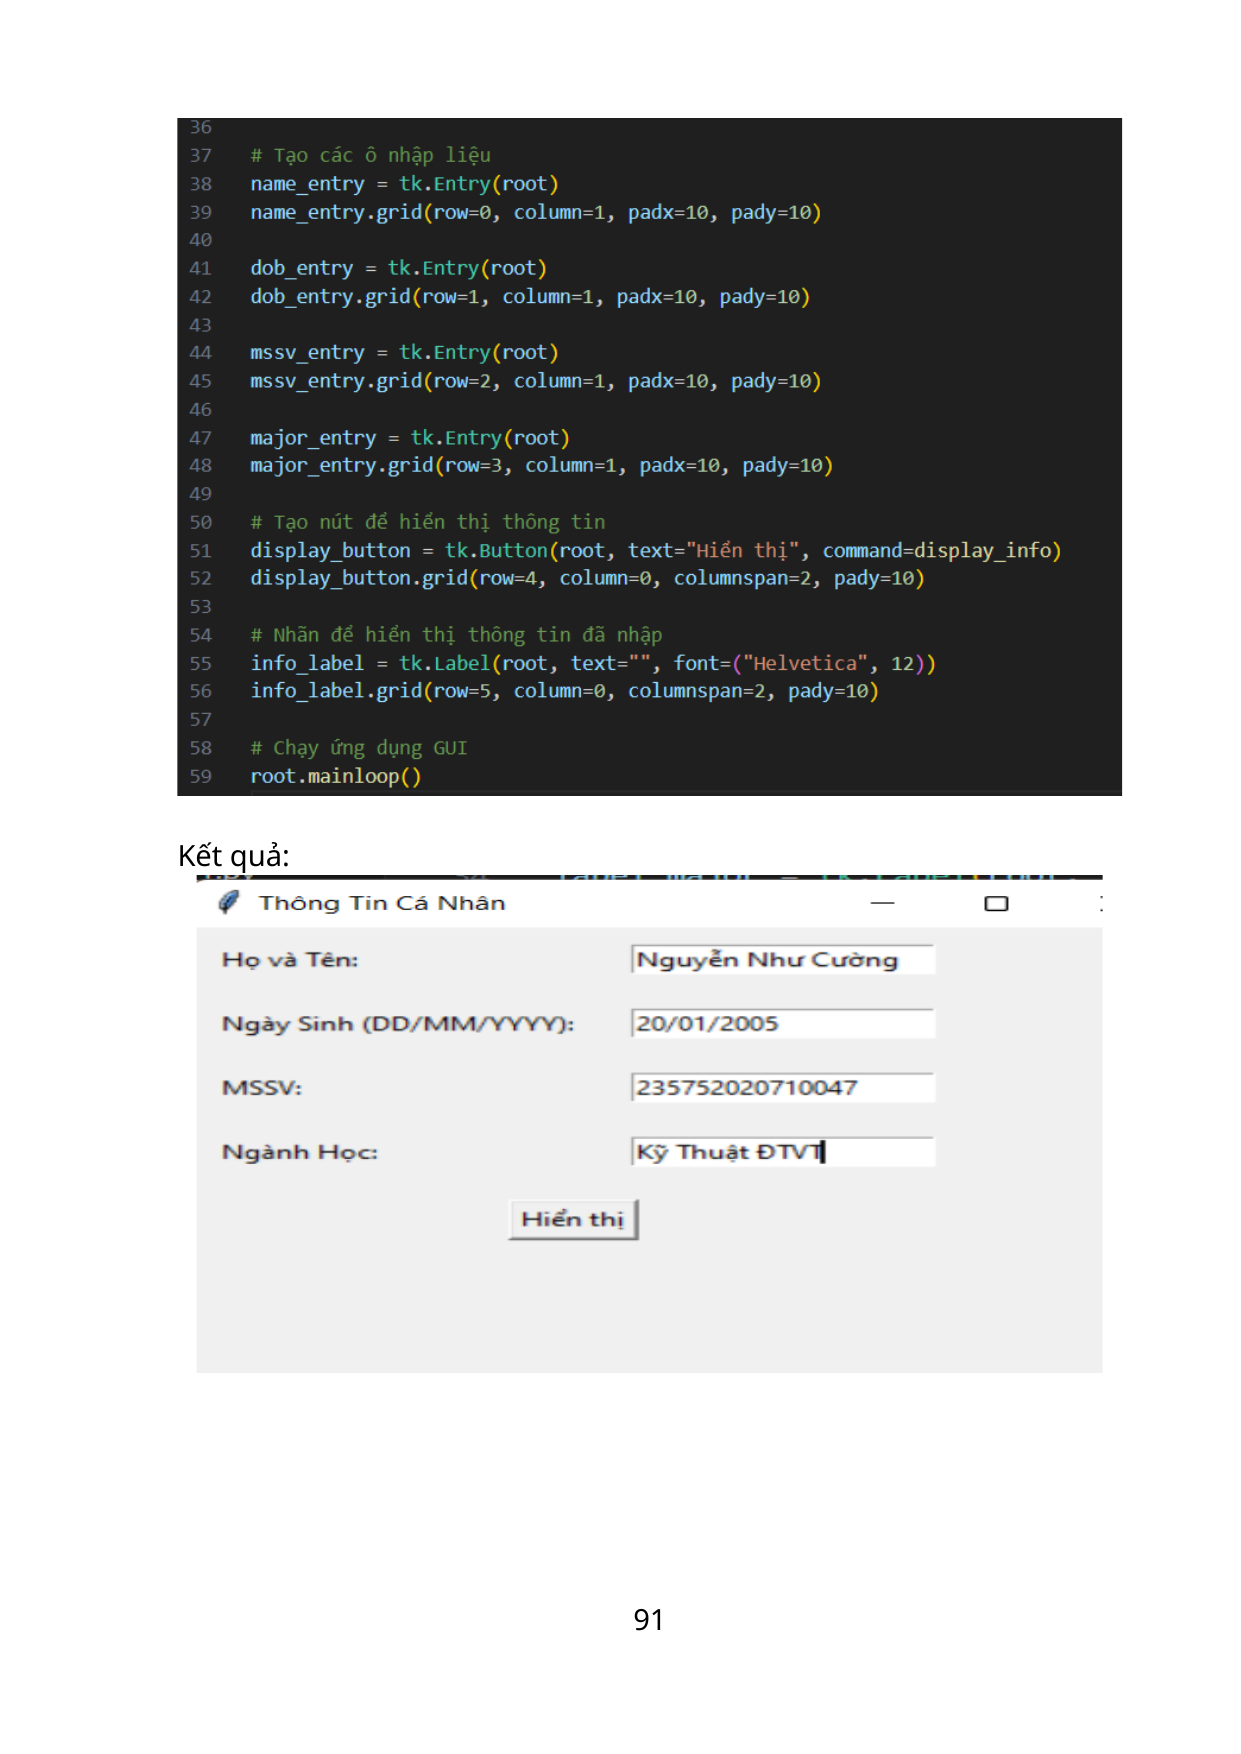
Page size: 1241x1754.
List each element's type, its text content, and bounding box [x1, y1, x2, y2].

text Kết quả: [177, 836, 1122, 875]
picture [177, 118, 1123, 796]
picture [196, 875, 1103, 1373]
